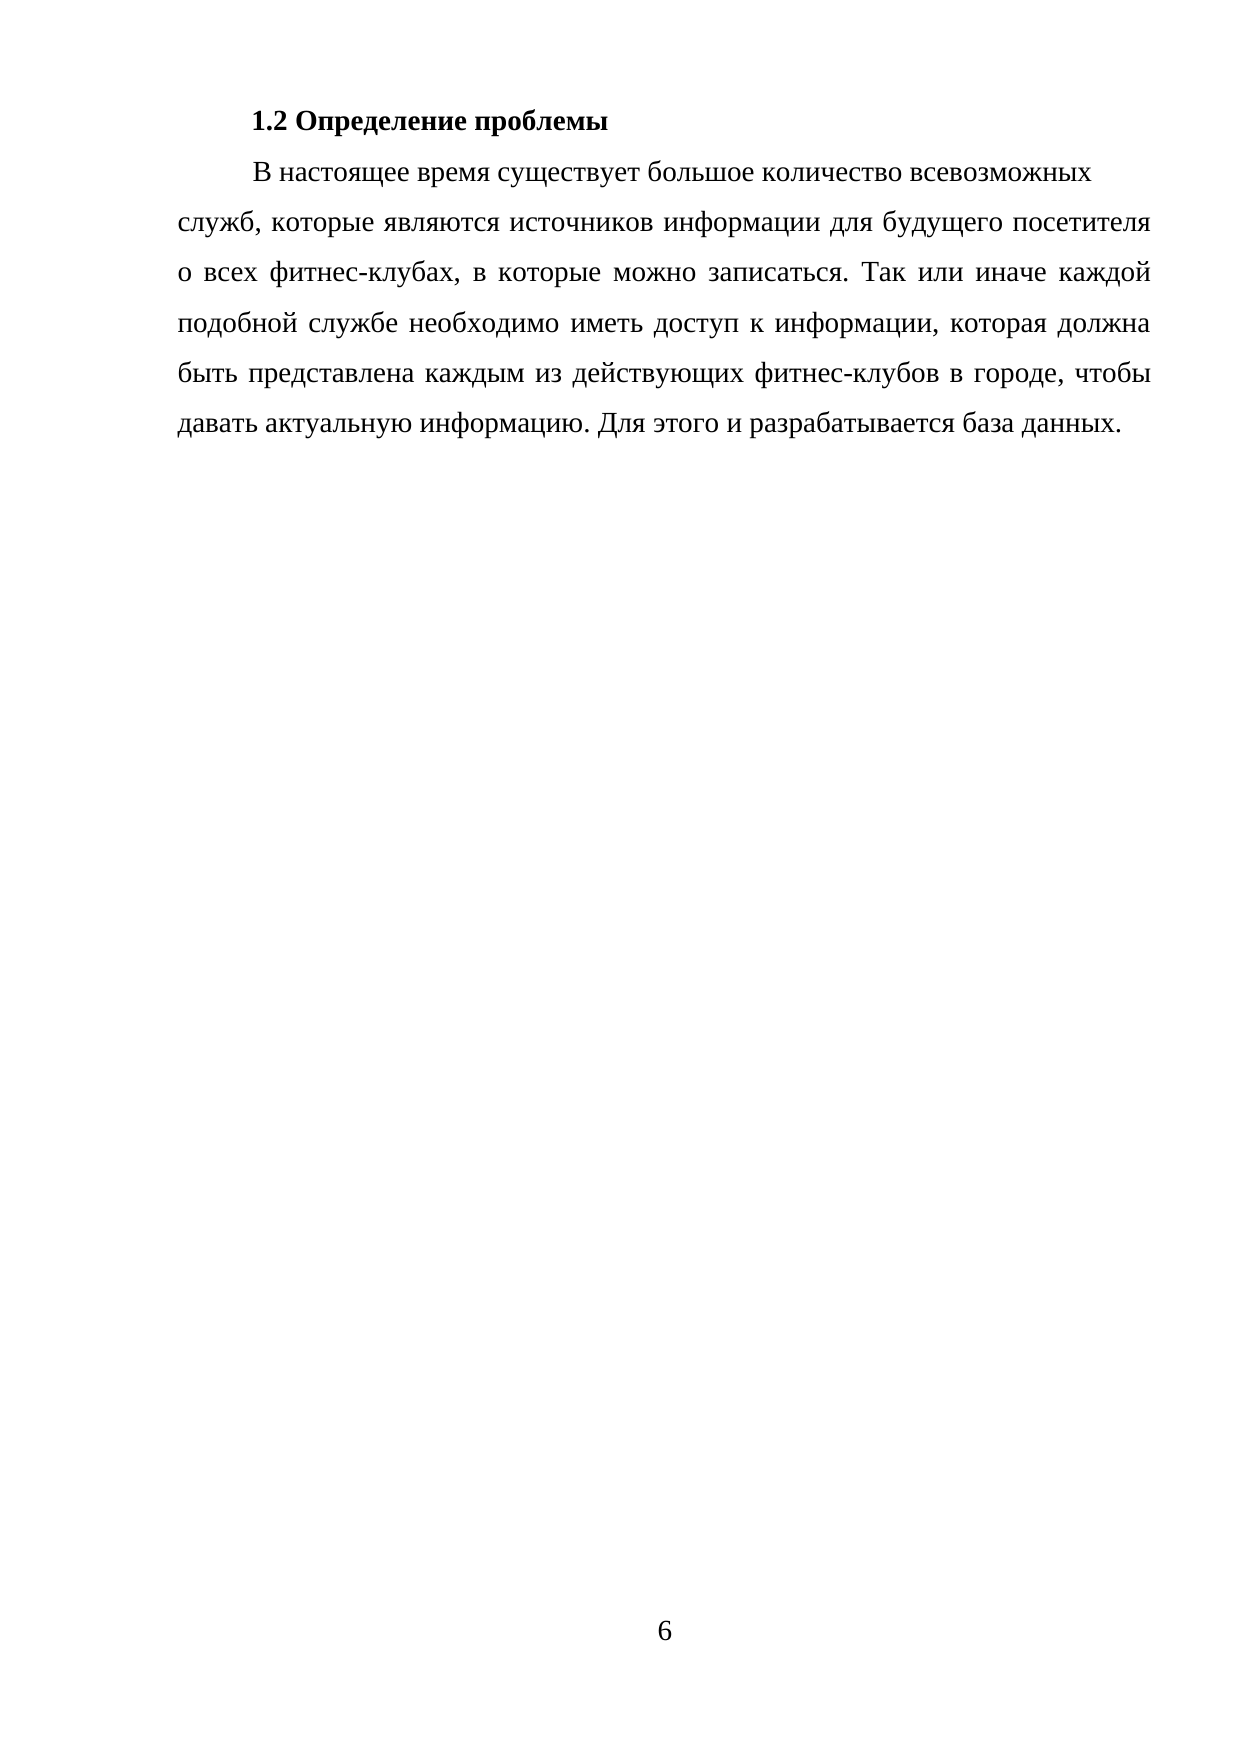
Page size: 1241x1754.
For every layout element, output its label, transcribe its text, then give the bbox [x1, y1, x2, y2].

text В настоящее время существует большое количество всевозможных [252, 154, 1152, 187]
subtitle 1.2 Определение проблемы [177, 103, 1152, 137]
text служб, которые являются источников информации для будущего посетителя о всех фитнес-клубах, в которые можно записаться. Так или иначе каждой подобной службе необходимо иметь доступ к информации, которая должна быть представлена каждым из действующих фитнес-клубов в городе, чтобы давать актуальную информацию. Для этого и разрабатывается база данных. [177, 204, 1152, 439]
